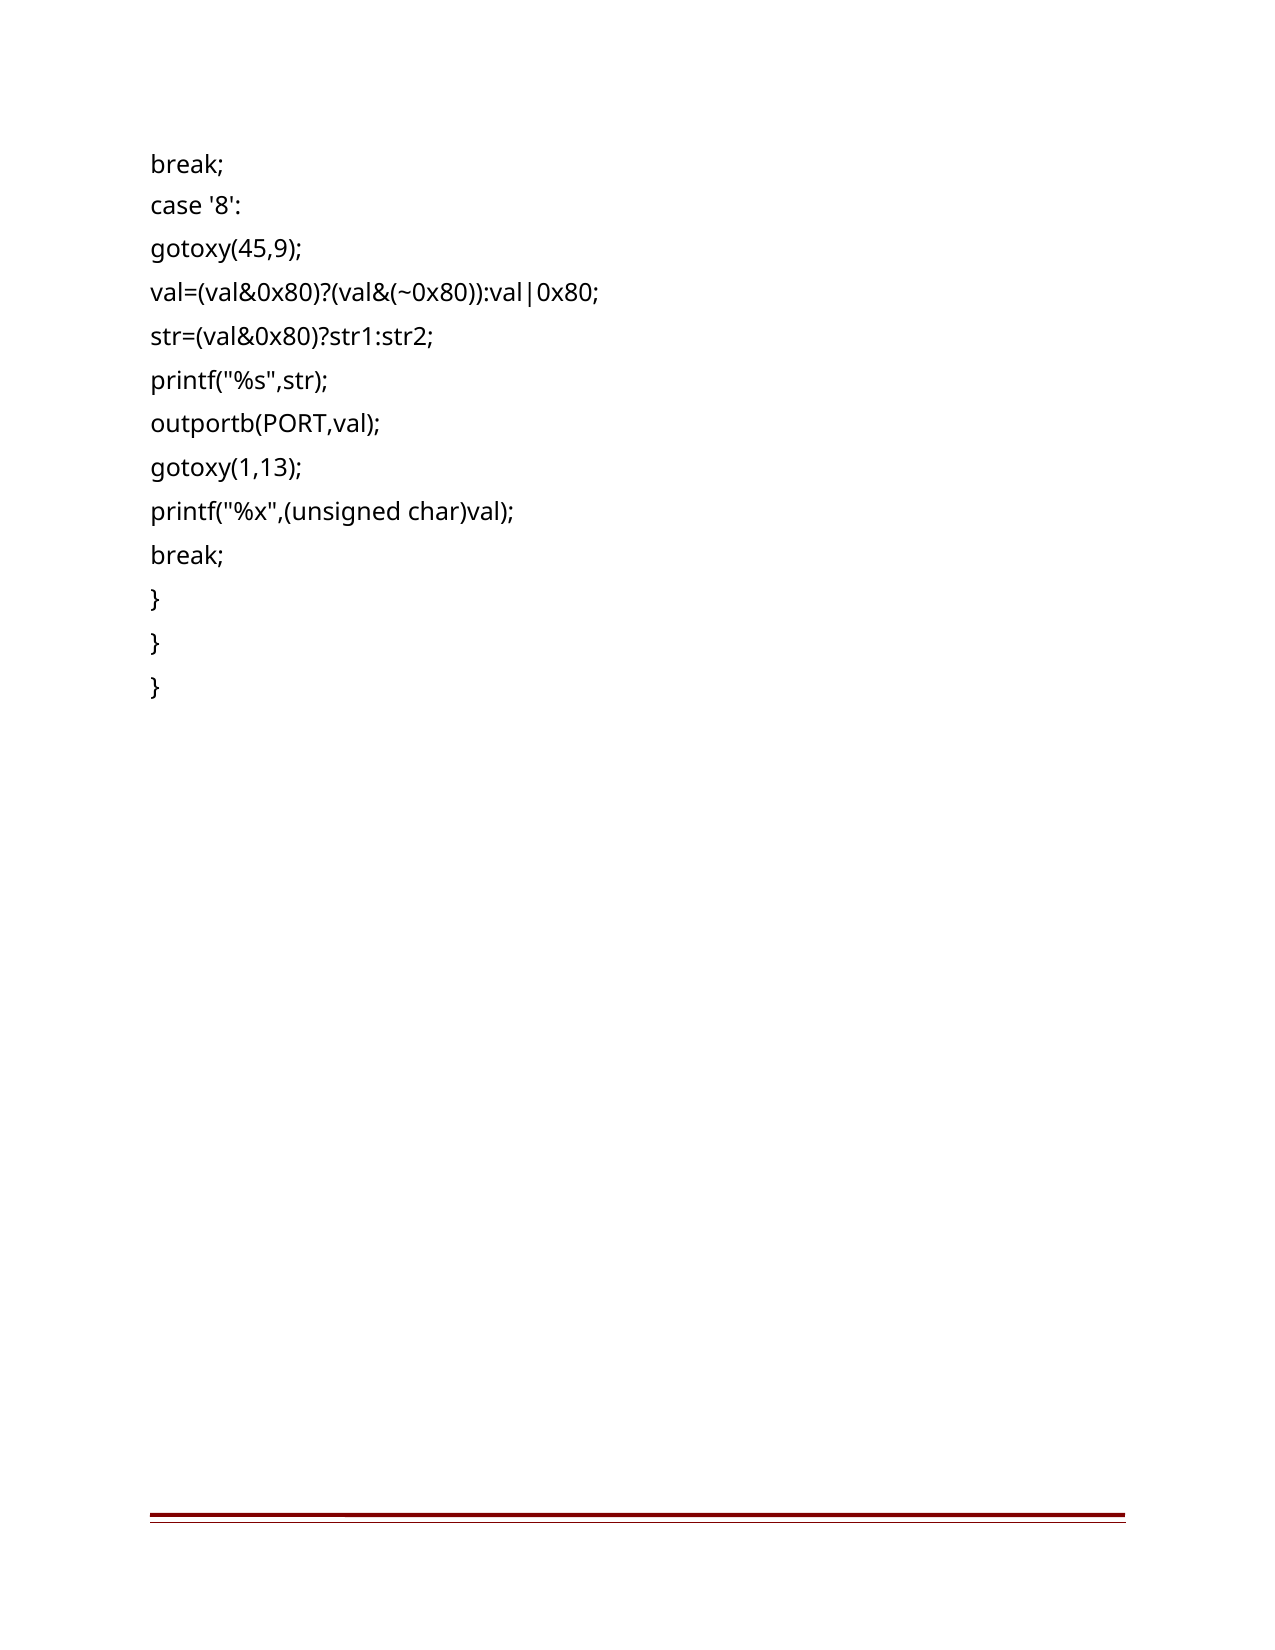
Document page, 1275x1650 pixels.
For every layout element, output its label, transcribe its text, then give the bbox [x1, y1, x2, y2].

text } [150, 660, 1275, 704]
text gotoxy(1,13); [150, 442, 1275, 485]
text outportb(PORT,val); [150, 398, 1275, 442]
text val=(val&0x80)?(val&(~0x80)):val|0x80; [150, 267, 1275, 310]
text case '8': [150, 179, 1275, 223]
text printf("%x",(unsigned char)val); [150, 485, 1275, 529]
text gotoxy(45,9); [150, 223, 1275, 267]
text str=(val&0x80)?str1:str2; [150, 310, 1275, 354]
text break; [150, 150, 1275, 179]
text break; [150, 529, 1275, 573]
text } [150, 573, 1275, 617]
text printf("%s",str); [150, 354, 1275, 398]
text } [150, 617, 1275, 660]
